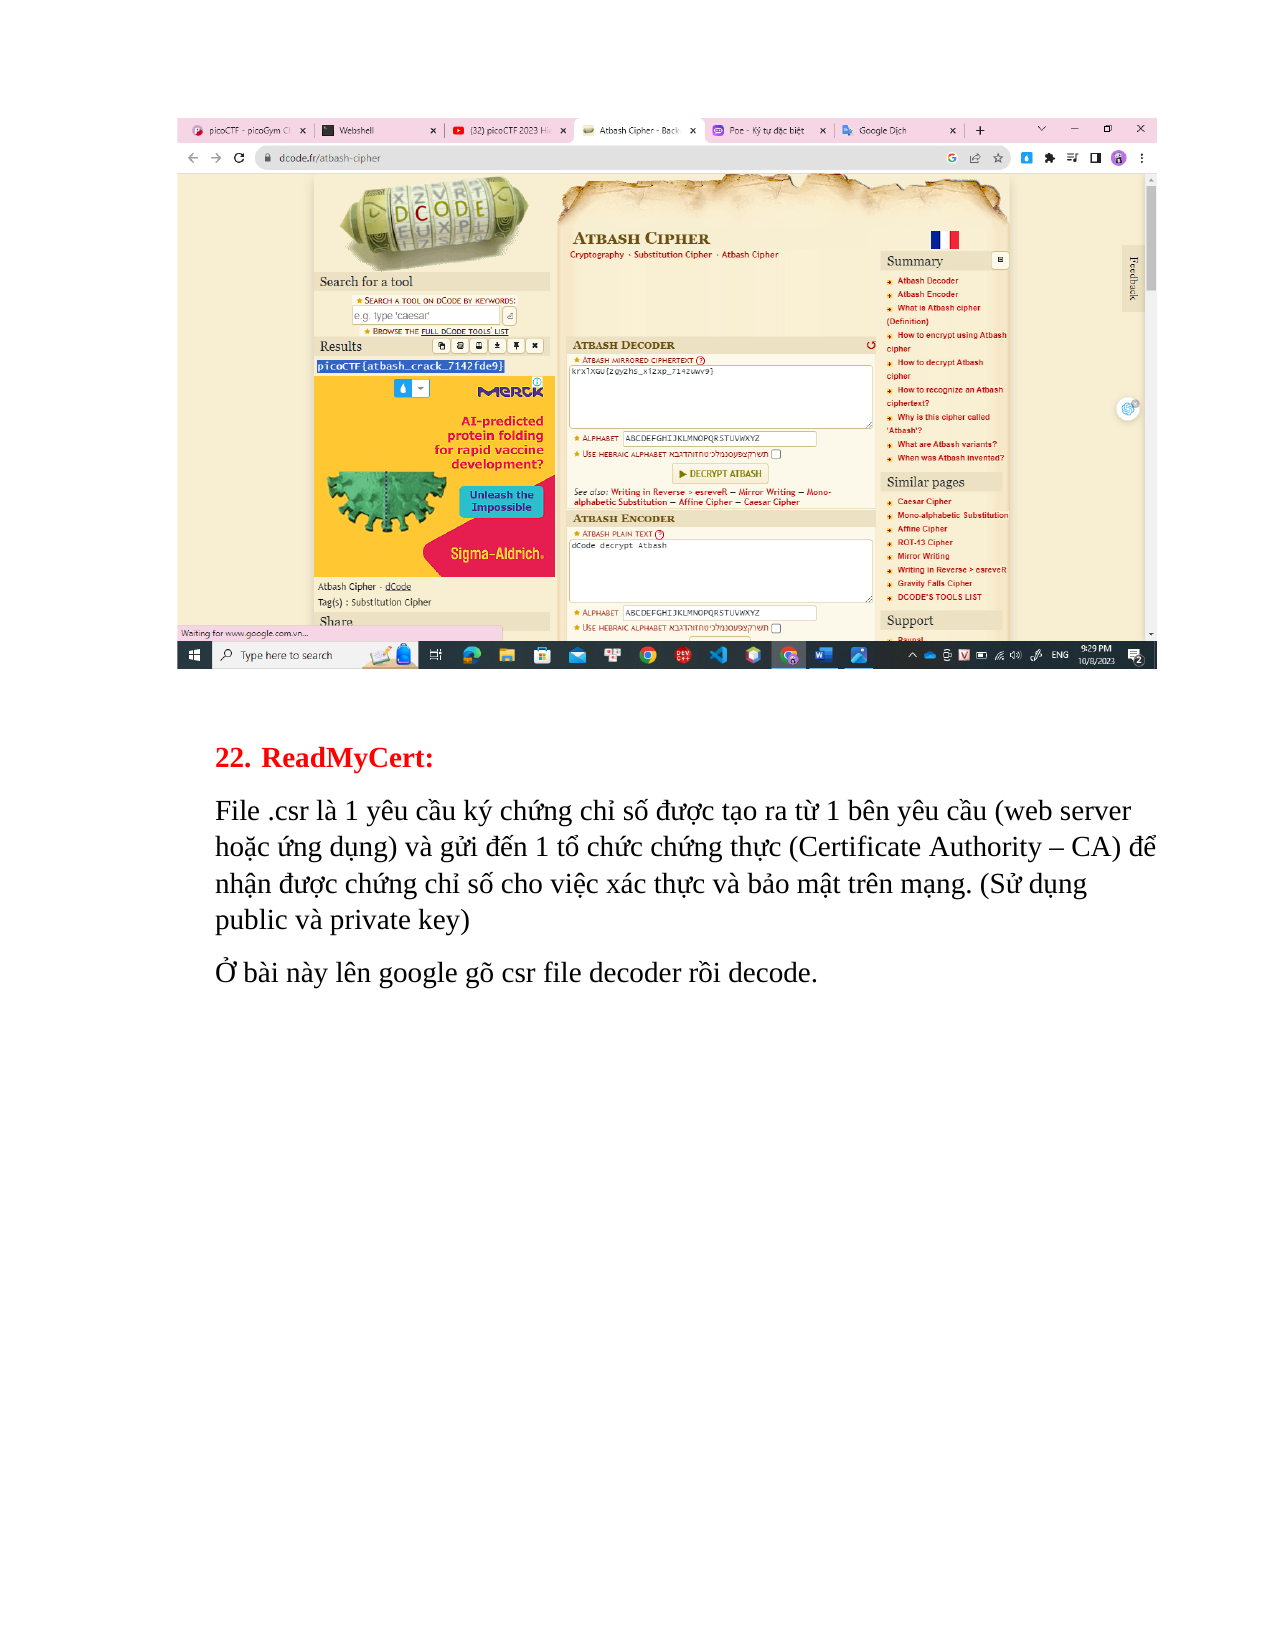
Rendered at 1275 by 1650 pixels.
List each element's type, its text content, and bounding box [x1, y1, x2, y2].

list ReadMyCert: [215, 741, 1157, 774]
text Ở bài này lên google gõ csr file decoder rồi decode. [215, 955, 1157, 988]
text File .csr là 1 yêu cầu ký chứng chỉ số được tạo ra từ 1 bên yêu cầu (web server hoặc ứng dụng) và gửi đến 1 tổ chức chứng thực (Certificate Authority – CA) để nhận được chứng chỉ số cho việc xác thực và bảo mật trên mạng. (Sử dụng public và private key) [215, 793, 1157, 935]
picture [177, 118, 1157, 669]
